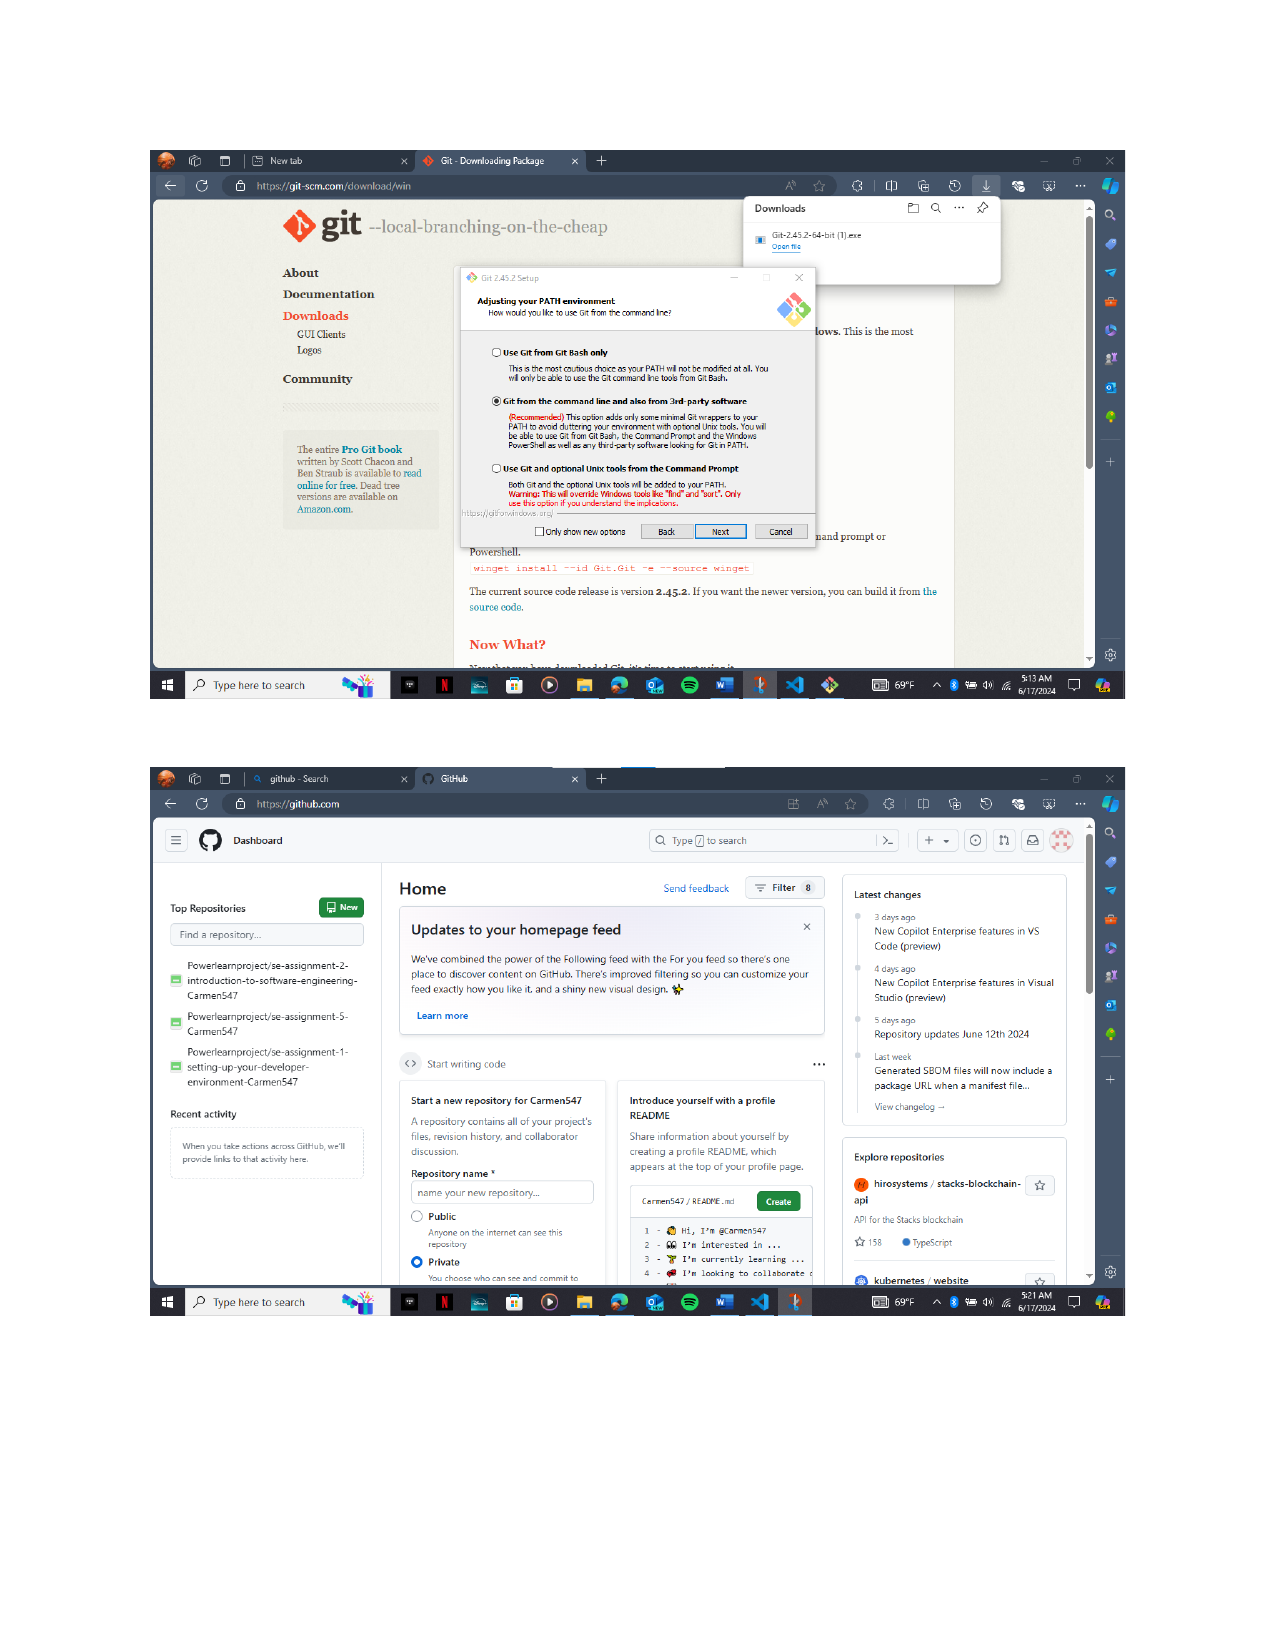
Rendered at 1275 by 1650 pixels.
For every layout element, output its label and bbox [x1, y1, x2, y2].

picture [150, 150, 1125, 699]
picture [150, 767, 1125, 1316]
